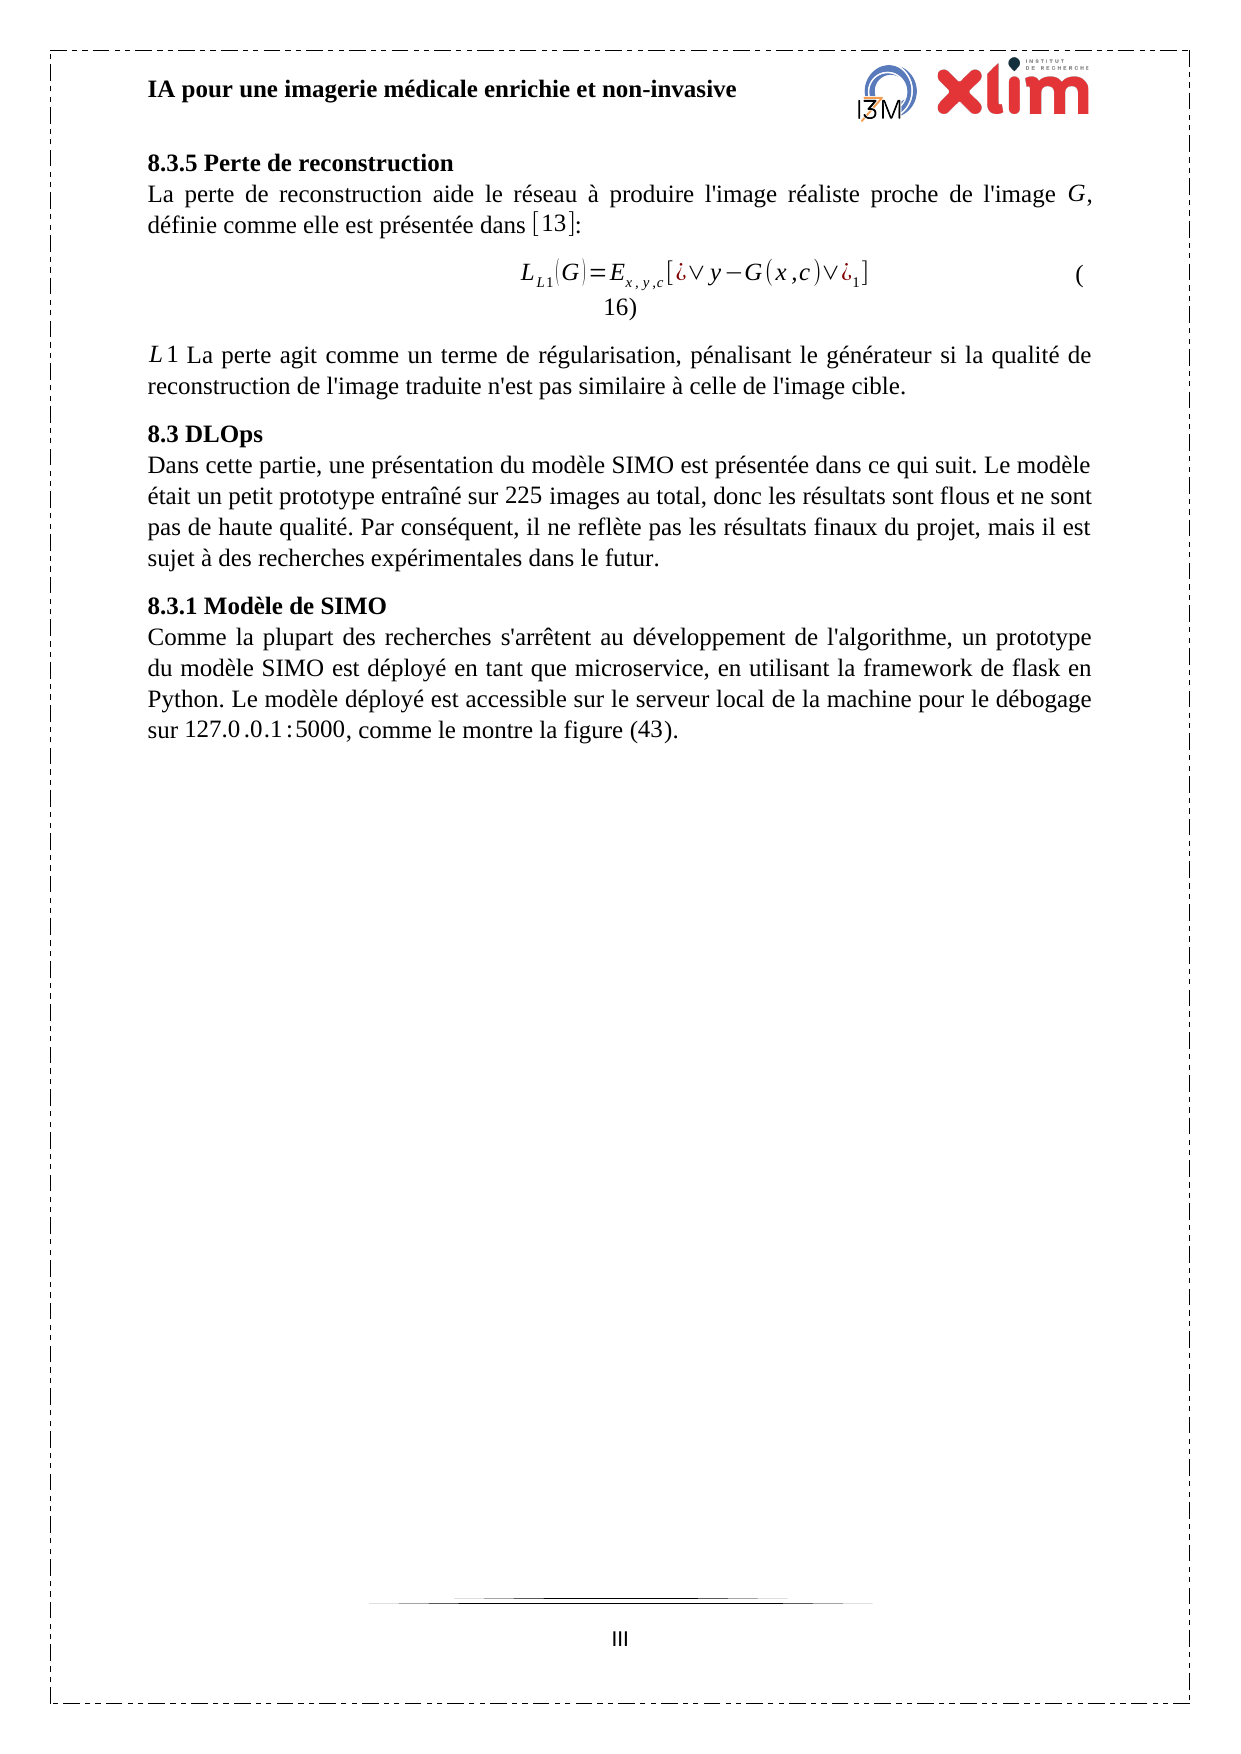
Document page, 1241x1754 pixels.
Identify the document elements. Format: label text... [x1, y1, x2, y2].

text La perte agit comme un terme de régularisation, pénalisant le générateur si la qualité de reconstruction de l'image traduite n'est pas similaire à celle de l'image cible. [147, 340, 1093, 400]
text () [147, 257, 1093, 321]
picture [937, 57, 1089, 114]
picture [858, 65, 917, 122]
subtitle 8.3 DLOps [147, 419, 1093, 448]
subtitle 8.3.1 Modèle de SIMO [147, 591, 1093, 620]
text Dans cette partie, une présentation du modèle SIMO est présentée dans ce qui suit. Le modèle était un petit prototype entraîné sur images au total, donc les résultats sont flous et ne sont pas de haute qualité. Par conséquent, il ne reflète pas les résultats finaux du projet, mais il est sujet à des recherches expérimentales dans le futur. [147, 450, 1093, 572]
text La perte de reconstruction aide le réseau à produire l'image réaliste proche de l'image , définie comme elle est présentée dans : [147, 179, 1093, 238]
subtitle 8.3.5 Perte de reconstruction [147, 148, 1093, 176]
text Comme la plupart des recherches s'arrêtent au développement de l'algorithme, un prototype du modèle SIMO est déployé en tant que microservice, en utilisant la framework de flask en Python. Le modèle déployé est accessible sur le serveur local de la machine pour le débogage sur , comme le montre la figure (). [147, 622, 1093, 744]
